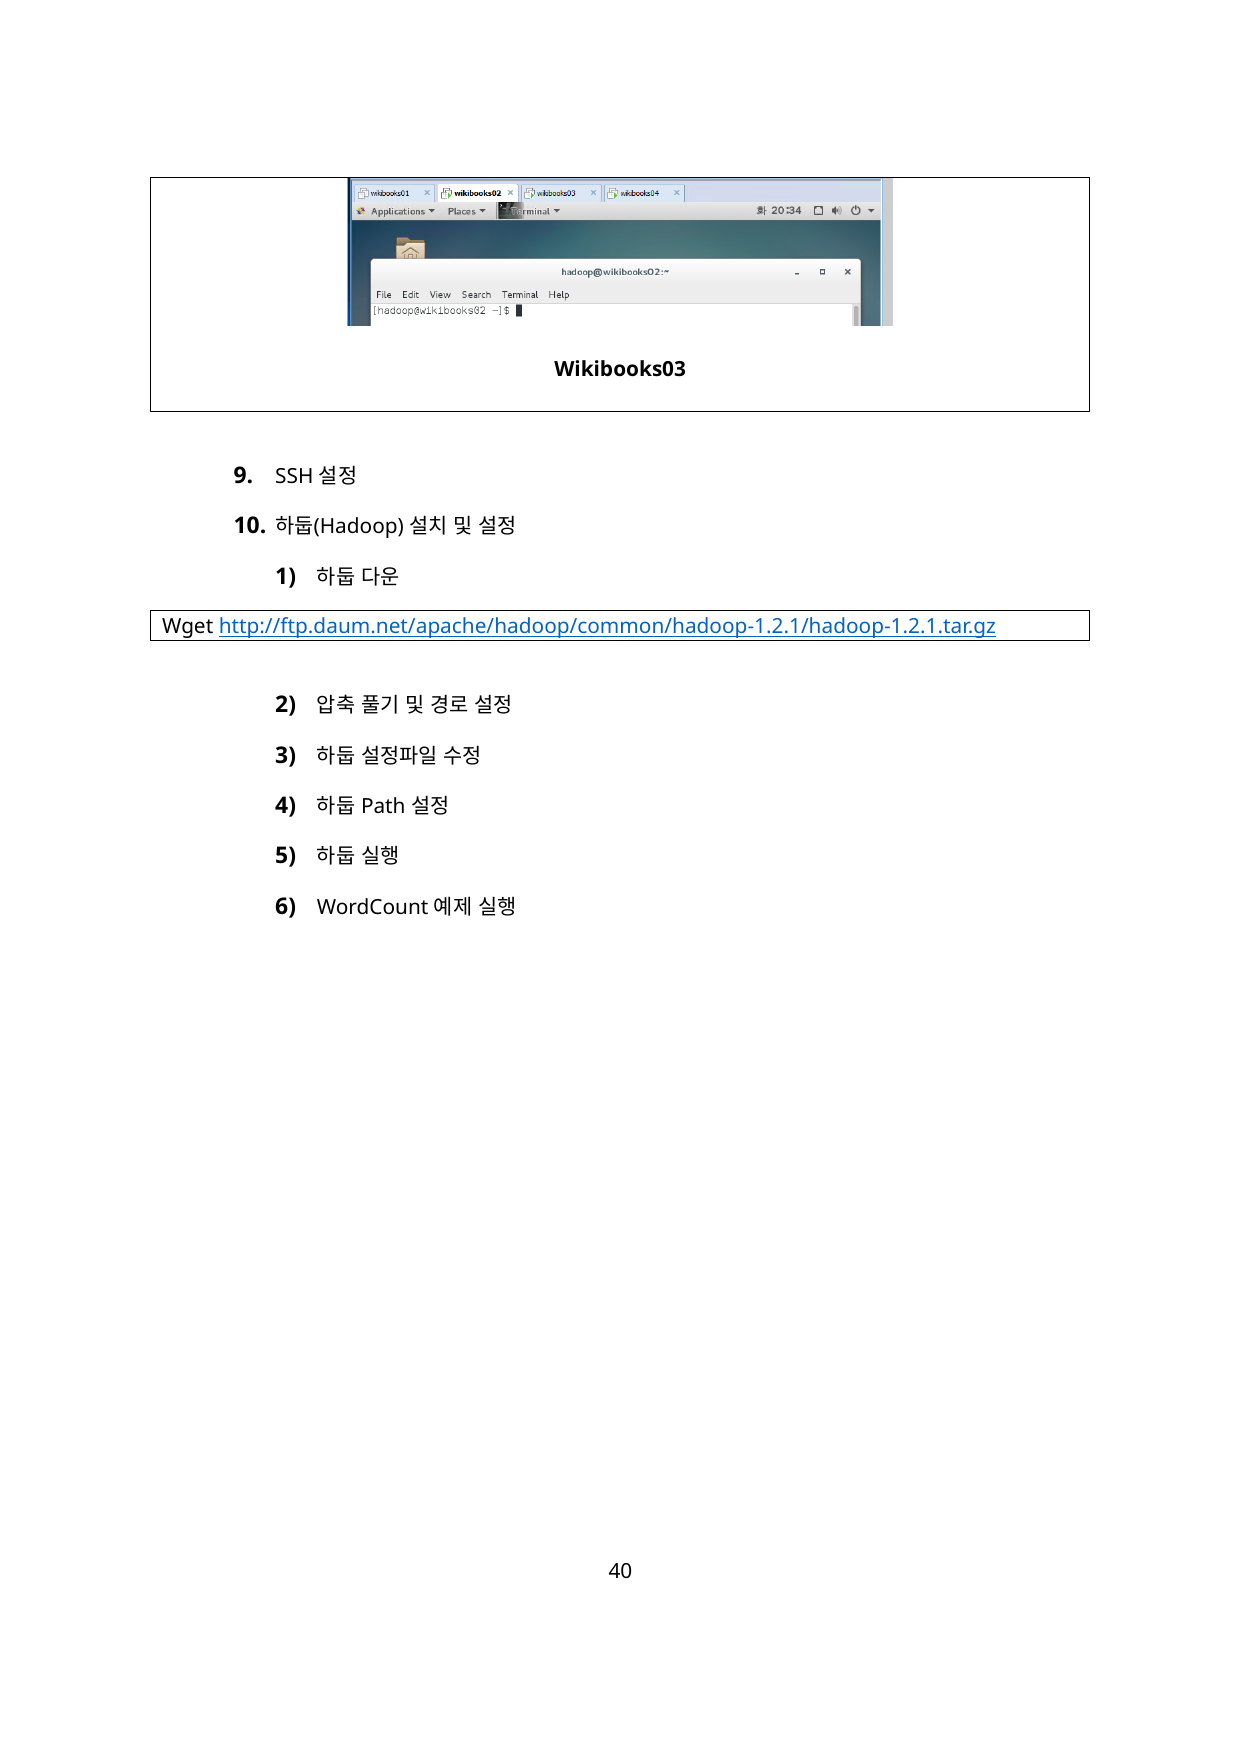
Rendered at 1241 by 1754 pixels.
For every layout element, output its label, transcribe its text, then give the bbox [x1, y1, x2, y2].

list WordCount 예제 실행 [275, 890, 1090, 921]
list 하둡 실행 [275, 839, 1090, 871]
list 하둡 설정파일 수정 [275, 738, 1090, 770]
list 압축 풀기 및 경로 설정 [275, 688, 1090, 719]
picture [347, 178, 893, 326]
list SSH 설정 [233, 459, 1090, 490]
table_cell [151, 178, 1089, 411]
table_header Wget http://ftp.daum.net/apache/hadoop/common/hadoop-1.2.1/hadoop-1.2.1.tar.gz [151, 611, 1089, 640]
list 하둡 다운 [275, 560, 1090, 591]
list 하둡 Path 설정 [275, 789, 1090, 820]
list 하둡(Hadoop) 설치 및 설정 [233, 509, 1090, 541]
